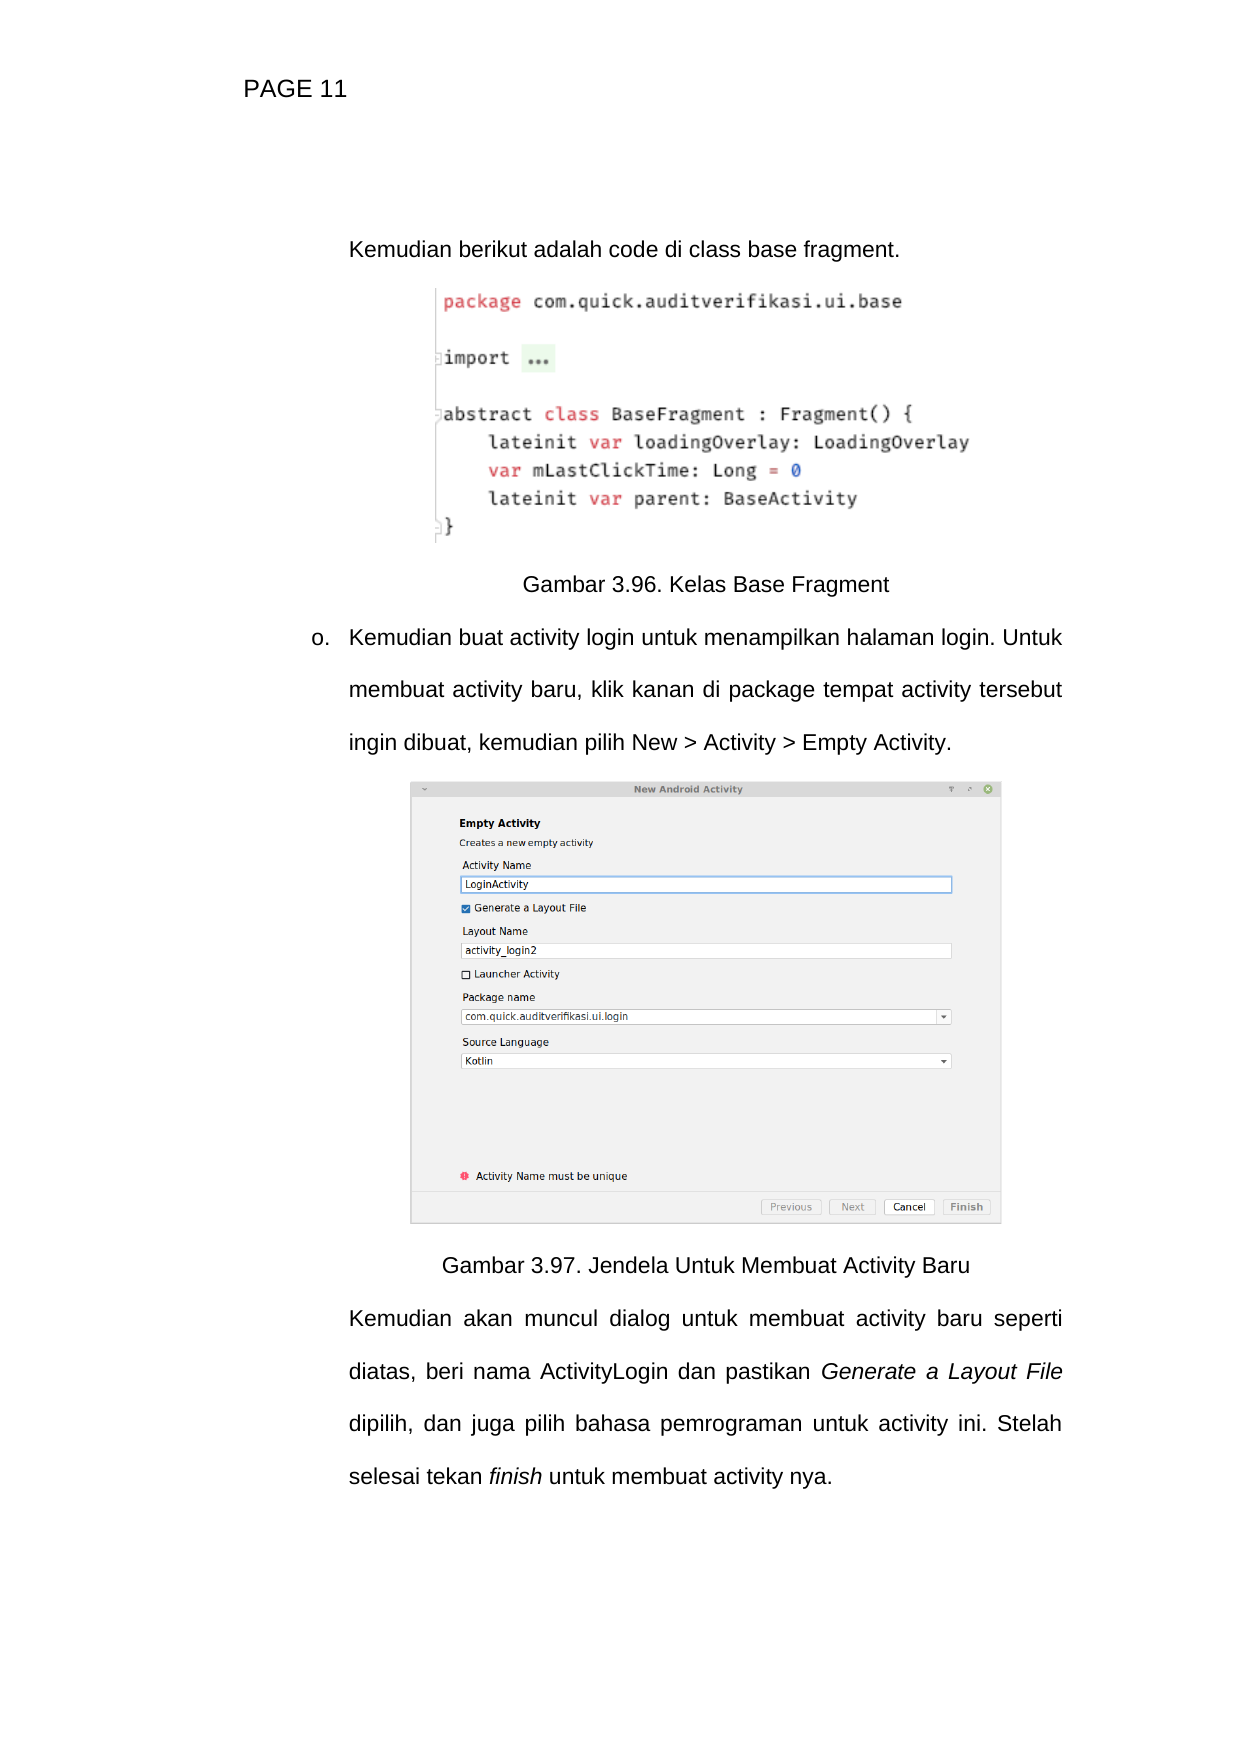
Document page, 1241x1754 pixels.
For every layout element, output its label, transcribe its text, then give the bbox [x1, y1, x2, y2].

text Gambar 3.96. Kelas Base Fragment [349, 571, 1063, 597]
text Gambar 3.97. Jendela Untuk Membuat Activity Baru [349, 1252, 1063, 1279]
picture [410, 781, 1002, 1224]
title Kemudian berikut adalah code di class base fragment. [349, 236, 1063, 263]
picture [435, 288, 977, 543]
title Kemudian buat activity login untuk menampilkan halaman login. Untuk membuat activity baru, klik kanan di package tempat activity tersebut ingin dibuat, kemudian pilih New > Activity > Empty Activity. [311, 624, 1063, 756]
title Kemudian akan muncul dialog untuk membuat activity baru seperti diatas, beri nama ActivityLogin dan pastikan Generate a Layout File dipilih, dan juga pilih bahasa pemrograman untuk activity ini. Stelah selesai tekan finish untuk membuat activity nya. [349, 1305, 1063, 1489]
